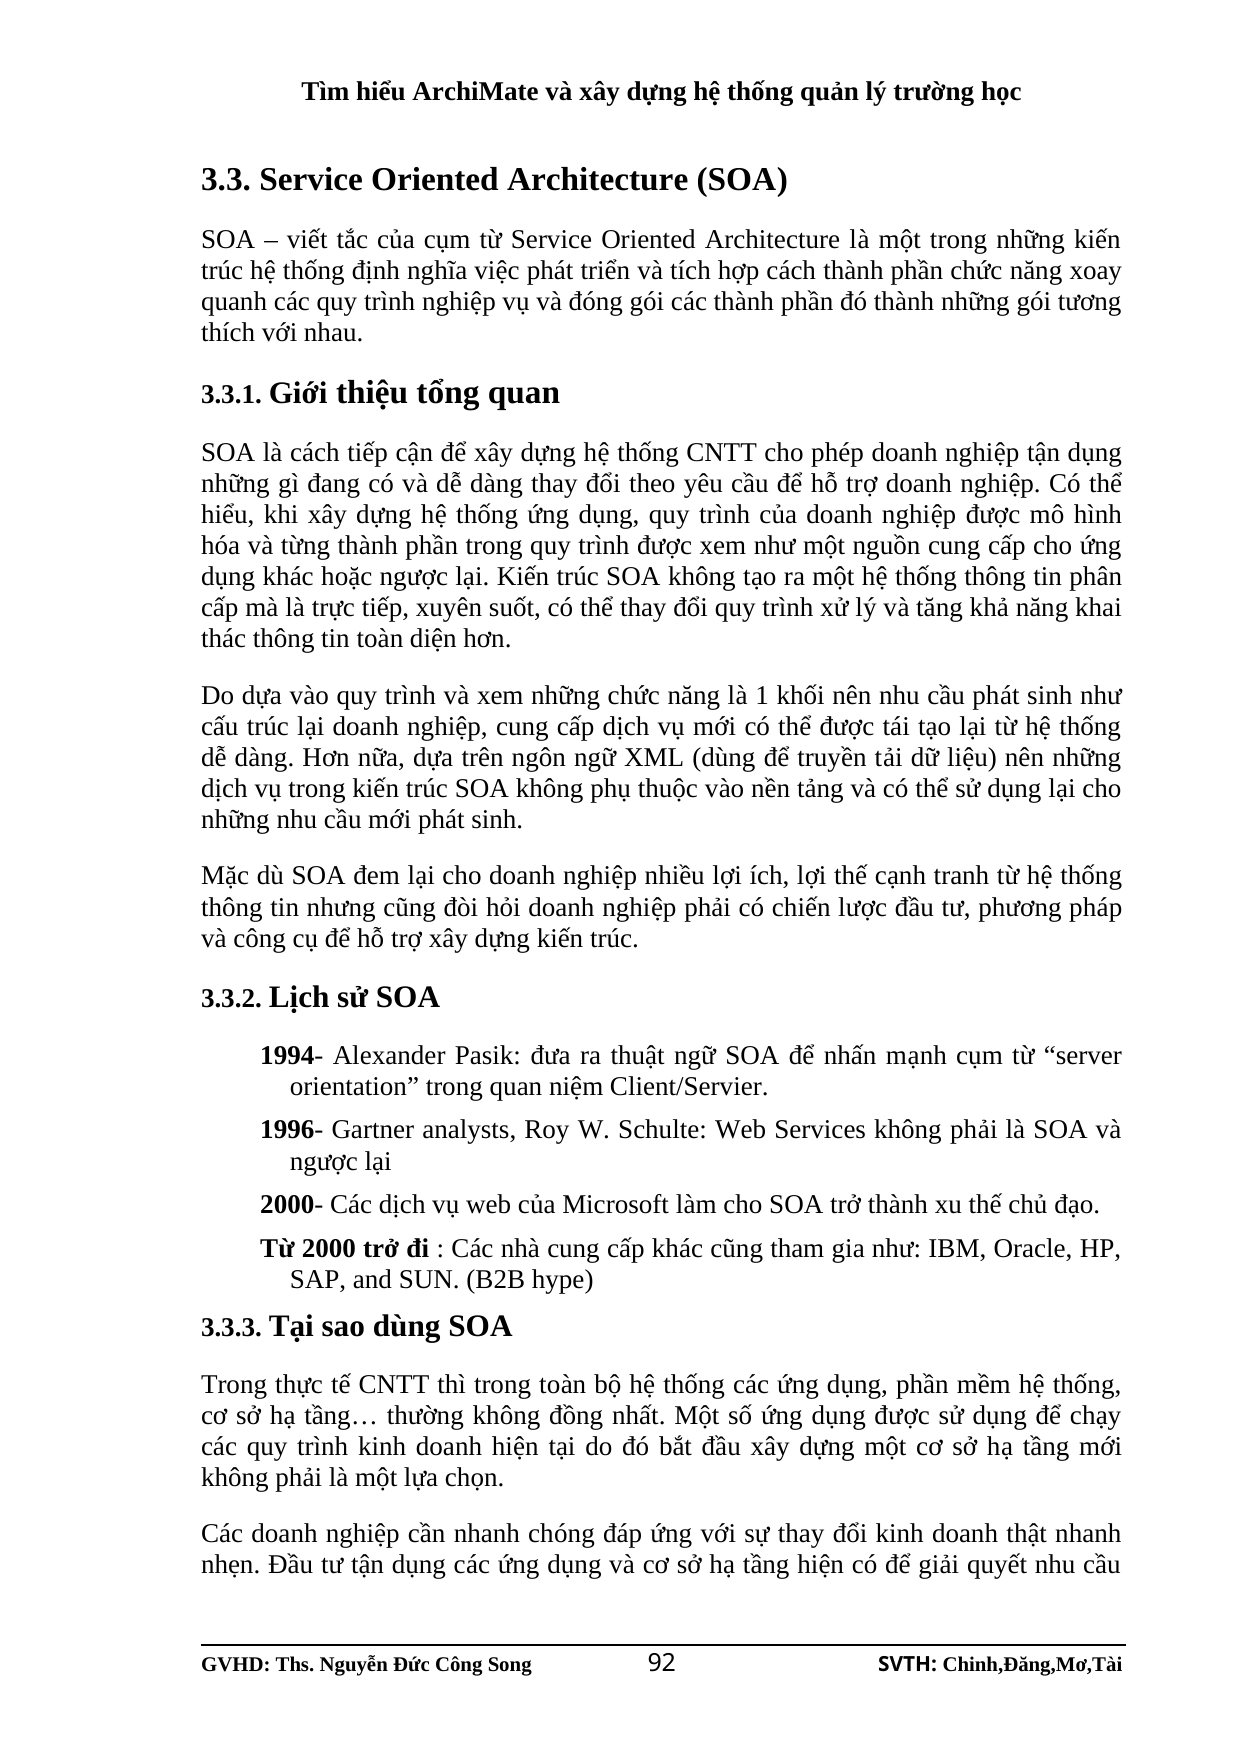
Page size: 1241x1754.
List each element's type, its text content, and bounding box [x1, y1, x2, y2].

text Mặc dù SOA đem lại cho doanh nghiệp nhiều lợi ích, lợi thế cạnh tranh từ hệ thống thông tin nhưng cũng đòi hỏi doanh nghiệp phải có chiến lược đầu tư, phương pháp và công cụ để hỗ trợ xây dựng kiến trúc. [201, 859, 1122, 953]
text Trong thực tế CNTT thì trong toàn bộ hệ thống các ứng dụng, phần mềm hệ thống, cơ sở hạ tầng… thường không đồng nhất. Một số ứng dụng được sử dụng để chạy các quy trình kinh doanh hiện tại do đó bắt đầu xây dựng một cơ sở hạ tầng mới không phải là một lựa chọn. [201, 1368, 1122, 1492]
text Do dựa vào quy trình và xem những chức năng là 1 khối nên nhu cầu phát sinh như cấu trúc lại doanh nghiệp, cung cấp dịch vụ mới có thể được tái tạo lại từ hệ thống dễ dàng. Hơn nữa, dựa trên ngôn ngữ XML (dùng để truyền tải dữ liệu) nên những dịch vụ trong kiến trúc SOA không phụ thuộc vào nền tảng và có thể sử dụng lại cho những nhu cầu mới phát sinh. [201, 679, 1122, 834]
list Giới thiệu tổng quan [201, 372, 1122, 411]
text SOA là cách tiếp cận để xây dựng hệ thống CNTT cho phép doanh nghiệp tận dụng những gì đang có và dễ dàng thay đổi theo yêu cầu để hỗ trợ doanh nghiệp. Có thể hiểu, khi xây dựng hệ thống ứng dụng, quy trình của doanh nghiệp được mô hình hóa và từng thành phần trong quy trình được xem như một nguồn cung cấp cho ứng dụng khác hoặc ngược lại. Kiến trúc SOA không tạo ra một hệ thống thông tin phân cấp mà là trực tiếp, xuyên suốt, có thể thay đổi quy trình xử lý và tăng khả năng khai thác thông tin toàn diện hơn. [201, 436, 1122, 654]
list Tại sao dùng SOA [201, 1307, 1122, 1343]
text Từ 2000 trở đi : Các nhà cung cấp khác cũng tham gia như: IBM, Oracle, HP, SAP, and SUN. (B2B hype) [260, 1232, 1122, 1294]
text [201, 1517, 1122, 1580]
text 1994- Alexander Pasik: đưa ra thuật ngữ SOA để nhấn mạnh cụm từ “server orientation” trong quan niệm Client/Servier. [260, 1039, 1122, 1101]
text 2000- Các dịch vụ web của Microsoft làm cho SOA trở thành xu thế chủ đạo. [260, 1188, 1122, 1219]
text 1996- Gartner analysts, Roy W. Schulte: Web Services không phải là SOA và ngược lại [260, 1114, 1122, 1176]
list Service Oriented Architecture (SOA) [201, 159, 1122, 198]
text SOA – viết tắc của cụm từ Service Oriented Architecture là một trong những kiến trúc hệ thống định nghĩa việc phát triển và tích hợp cách thành phần chức năng xoay quanh các quy trình nghiệp vụ và đóng gói các thành phần đó thành những gói tương thích với nhau. [201, 223, 1122, 347]
list Lịch sử SOA [201, 978, 1122, 1014]
